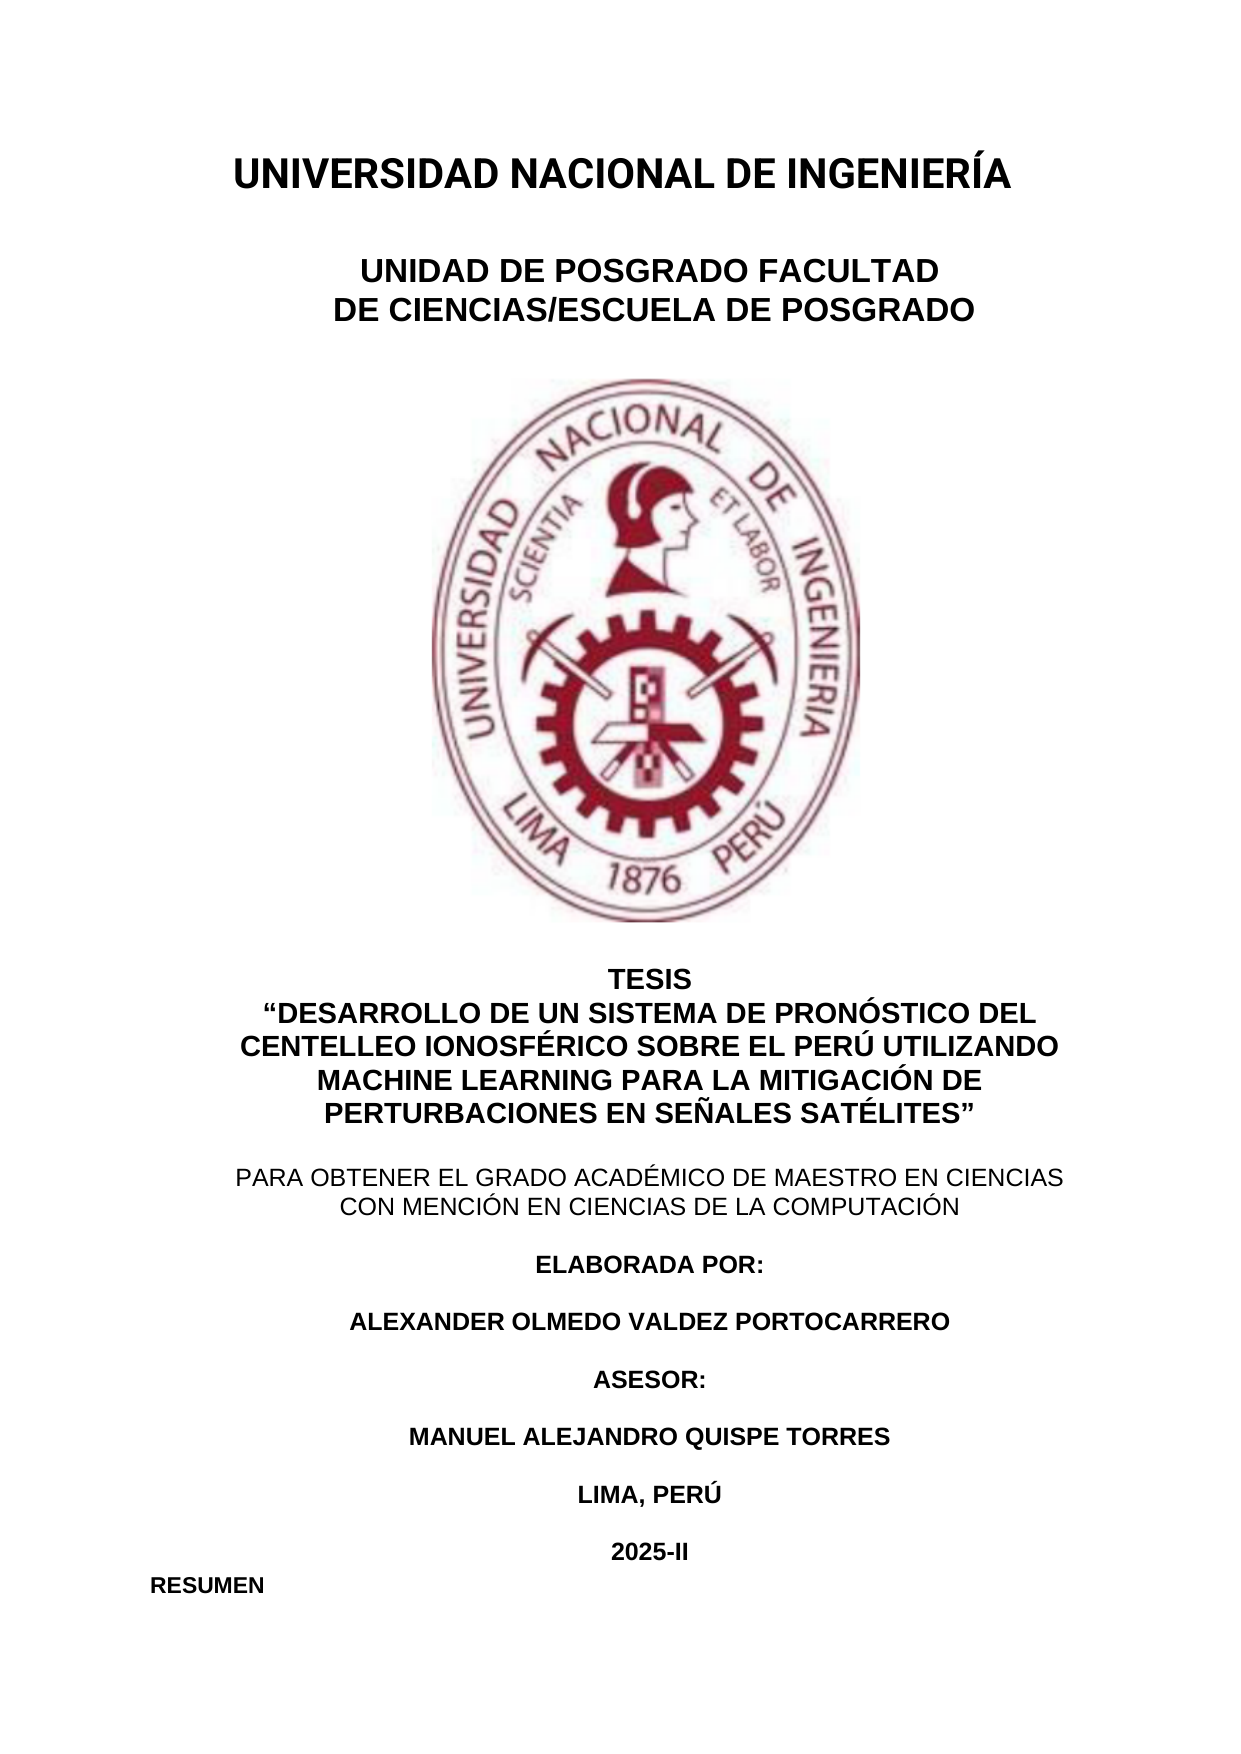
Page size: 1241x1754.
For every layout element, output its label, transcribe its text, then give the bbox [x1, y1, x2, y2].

text ALEXANDER OLMEDO VALDEZ PORTOCARRERO [209, 1307, 1090, 1336]
text “DESARROLLO DE UN SISTEMA DE PRONÓSTICO DEL CENTELLEO IONOSFÉRICO SOBRE EL PERÚ UTILIZANDO MACHINE LEARNING PARA LA MITIGACIÓN DE PERTURBACIONES EN SEÑALES SATÉLITES” [209, 996, 1090, 1130]
text DE CIENCIAS/ESCUELA DE POSGRADO [209, 290, 1090, 328]
text UNIDAD DE POSGRADO FACULTAD [209, 252, 1090, 290]
text ASESOR: [209, 1364, 1090, 1393]
text LIMA, PERÚ [209, 1479, 1090, 1508]
text ELABORADA POR: [209, 1249, 1090, 1278]
text MANUEL ALEJANDRO QUISPE TORRES [209, 1422, 1090, 1451]
text TESIS [209, 962, 1090, 996]
text PARA OBTENER EL GRADO ACADÉMICO DE MAESTRO EN CIENCIAS CON MENCIÓN EN CIENCIAS DE LA COMPUTACIÓN [209, 1163, 1090, 1221]
picture [427, 366, 873, 929]
text UNIVERSIDAD NACIONAL DE INGENIERÍA [91, 150, 1153, 199]
text 2025-II [209, 1537, 1090, 1566]
